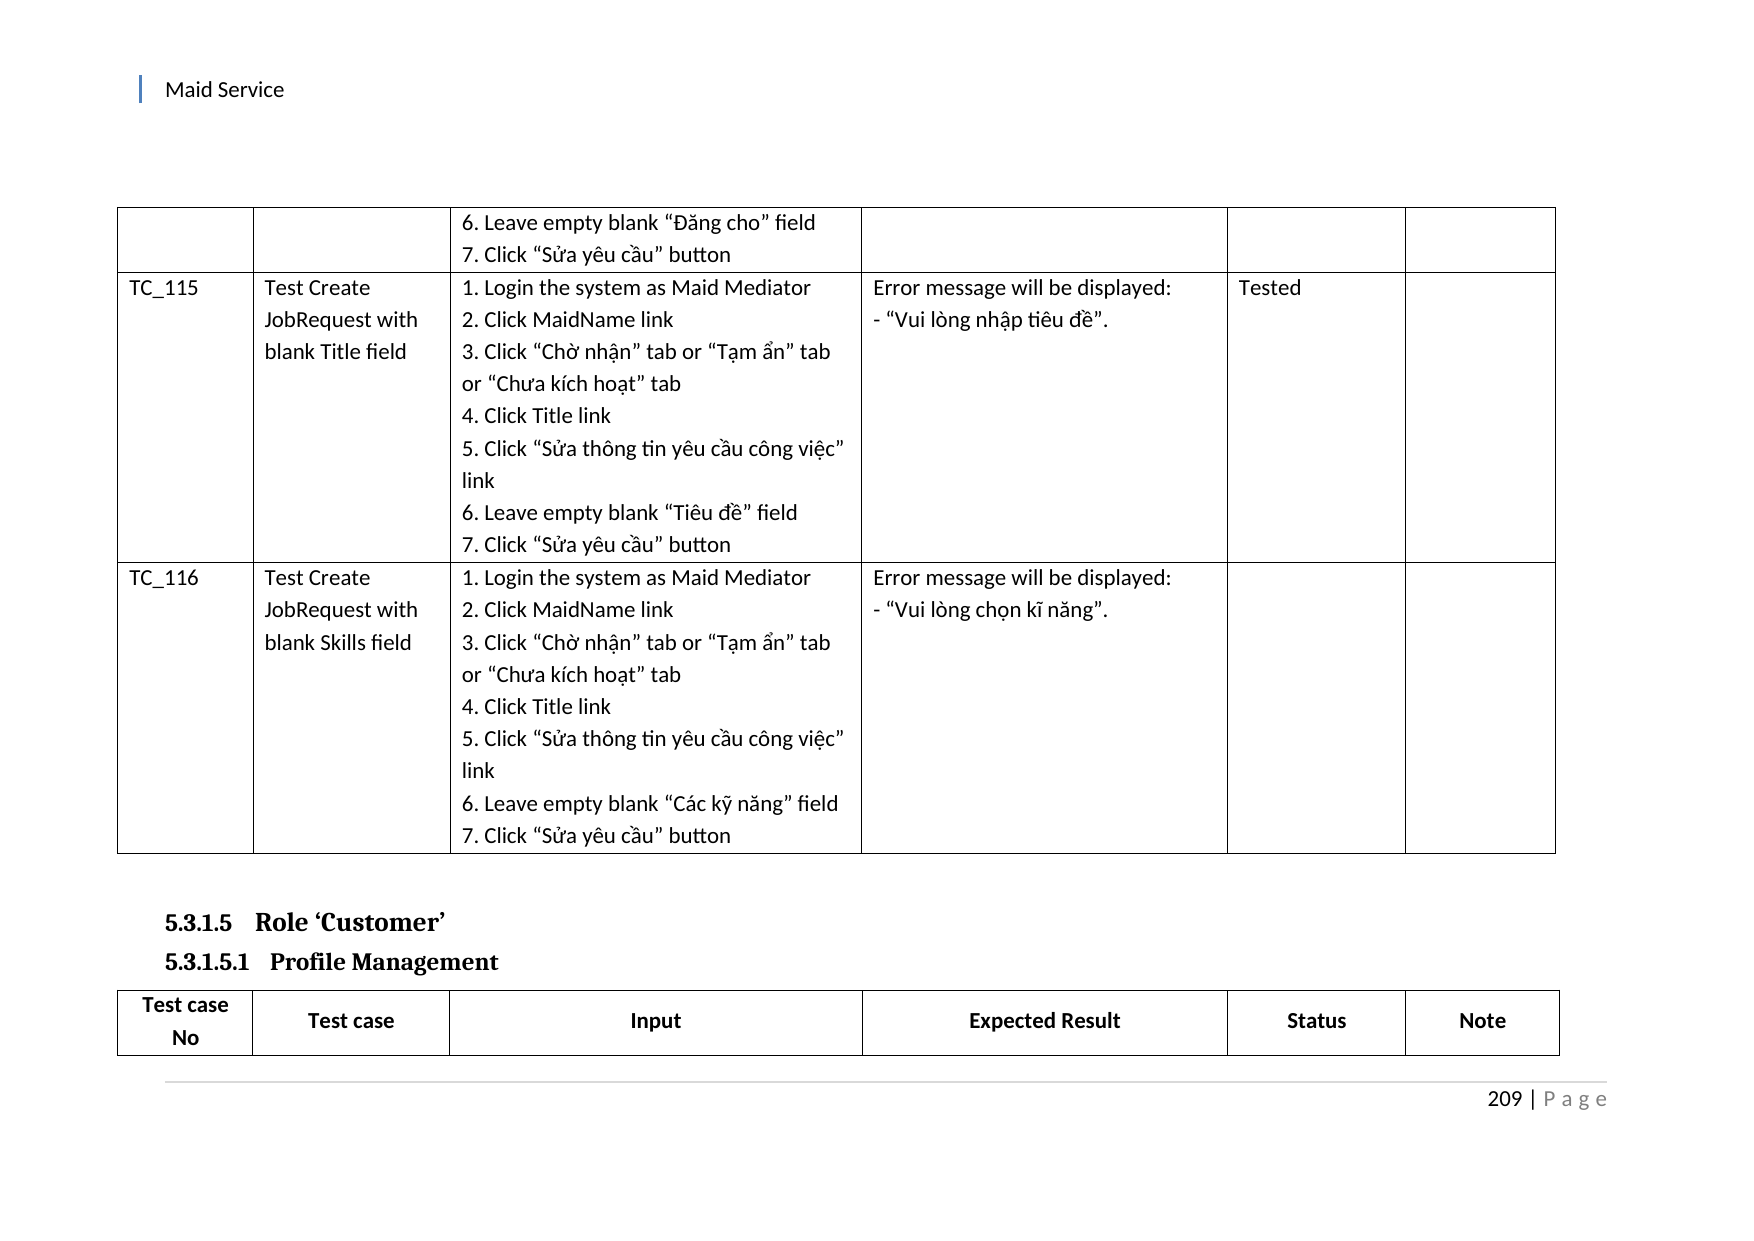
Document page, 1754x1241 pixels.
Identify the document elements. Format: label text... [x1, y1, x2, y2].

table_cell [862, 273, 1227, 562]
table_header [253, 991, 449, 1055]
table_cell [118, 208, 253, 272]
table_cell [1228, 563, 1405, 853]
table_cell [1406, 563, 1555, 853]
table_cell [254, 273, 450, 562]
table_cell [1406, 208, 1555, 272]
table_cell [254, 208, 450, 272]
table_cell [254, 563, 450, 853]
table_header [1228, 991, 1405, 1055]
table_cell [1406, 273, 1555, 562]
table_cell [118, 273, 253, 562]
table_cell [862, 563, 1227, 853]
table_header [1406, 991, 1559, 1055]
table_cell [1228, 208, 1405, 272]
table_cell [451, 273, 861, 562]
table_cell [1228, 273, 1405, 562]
subtitle Profile Management [165, 948, 1607, 977]
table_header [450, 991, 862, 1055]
subtitle Role ‘Customer’ [165, 907, 1607, 938]
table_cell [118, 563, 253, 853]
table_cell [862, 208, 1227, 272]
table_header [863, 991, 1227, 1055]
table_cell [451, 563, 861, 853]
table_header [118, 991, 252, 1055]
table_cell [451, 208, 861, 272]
